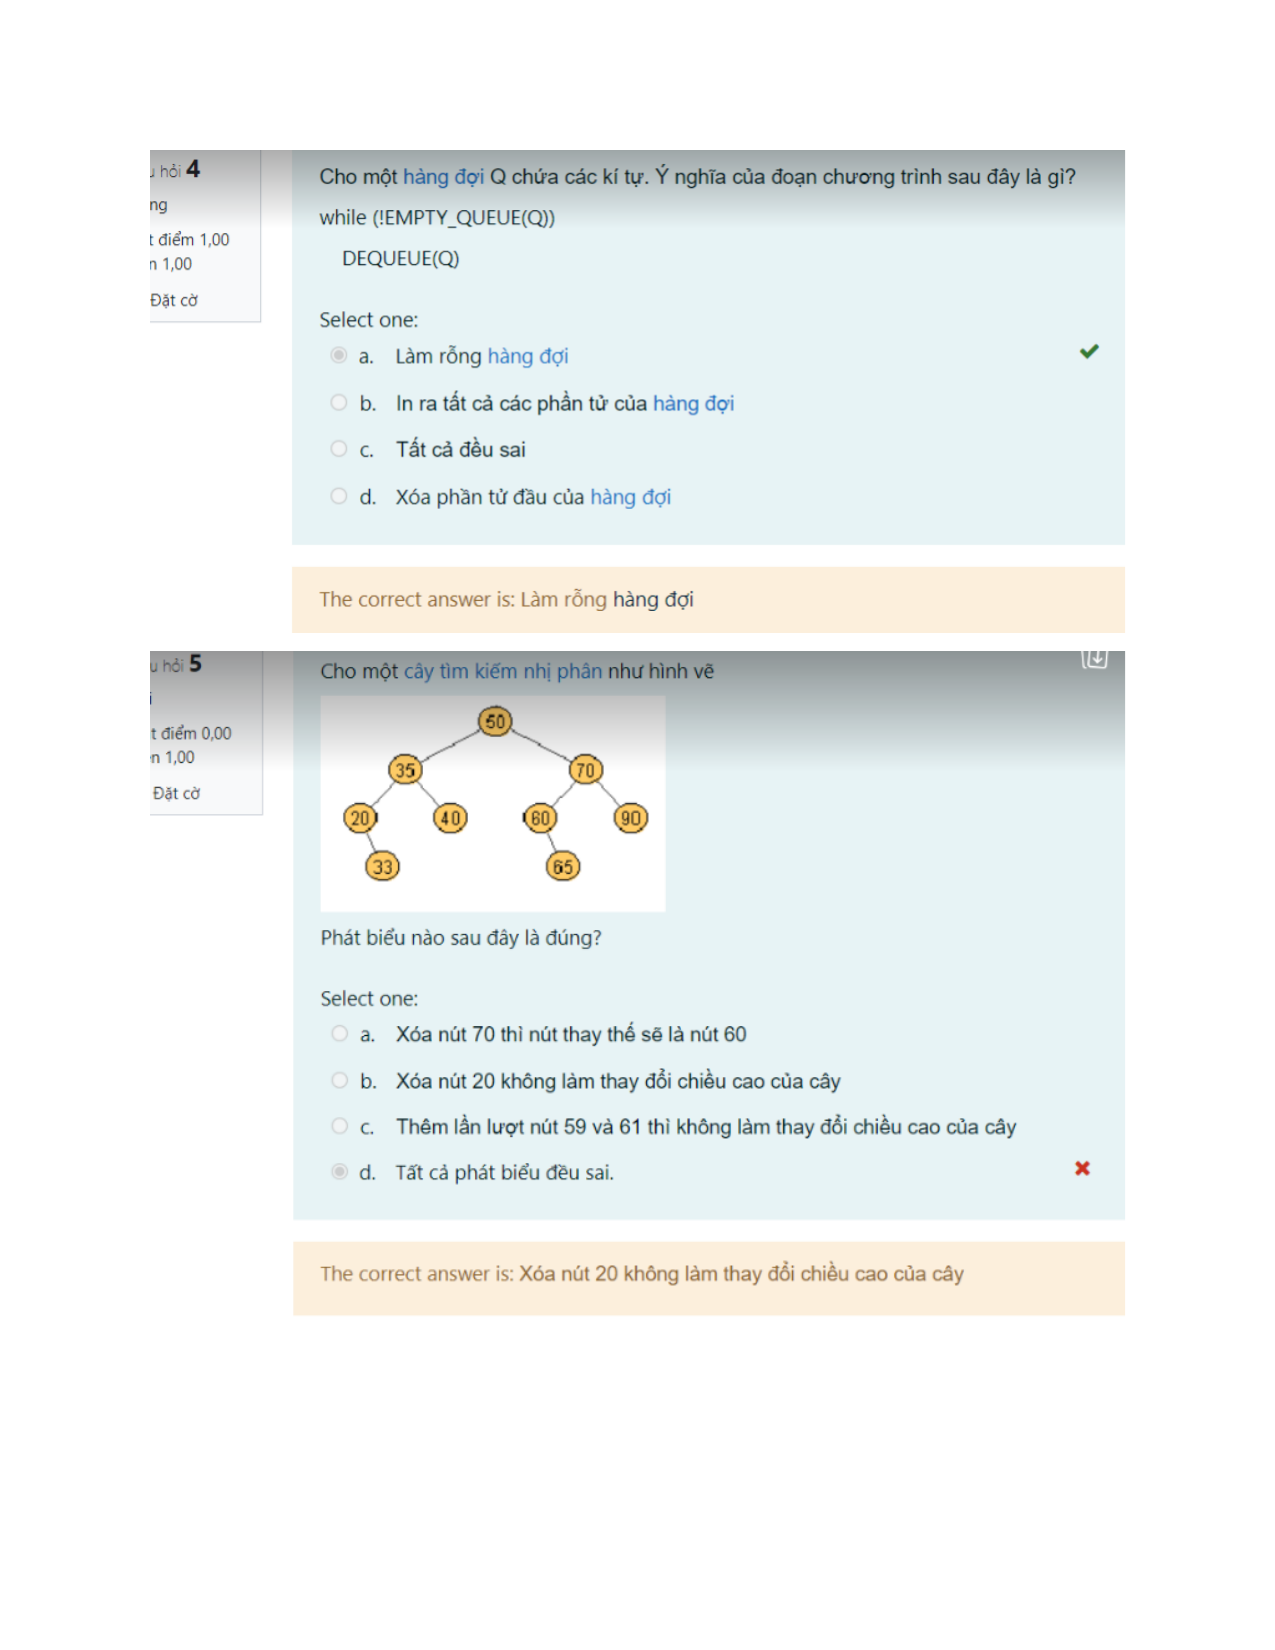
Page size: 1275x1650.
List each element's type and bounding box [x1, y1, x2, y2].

picture [150, 651, 1125, 1318]
picture [150, 150, 1125, 633]
